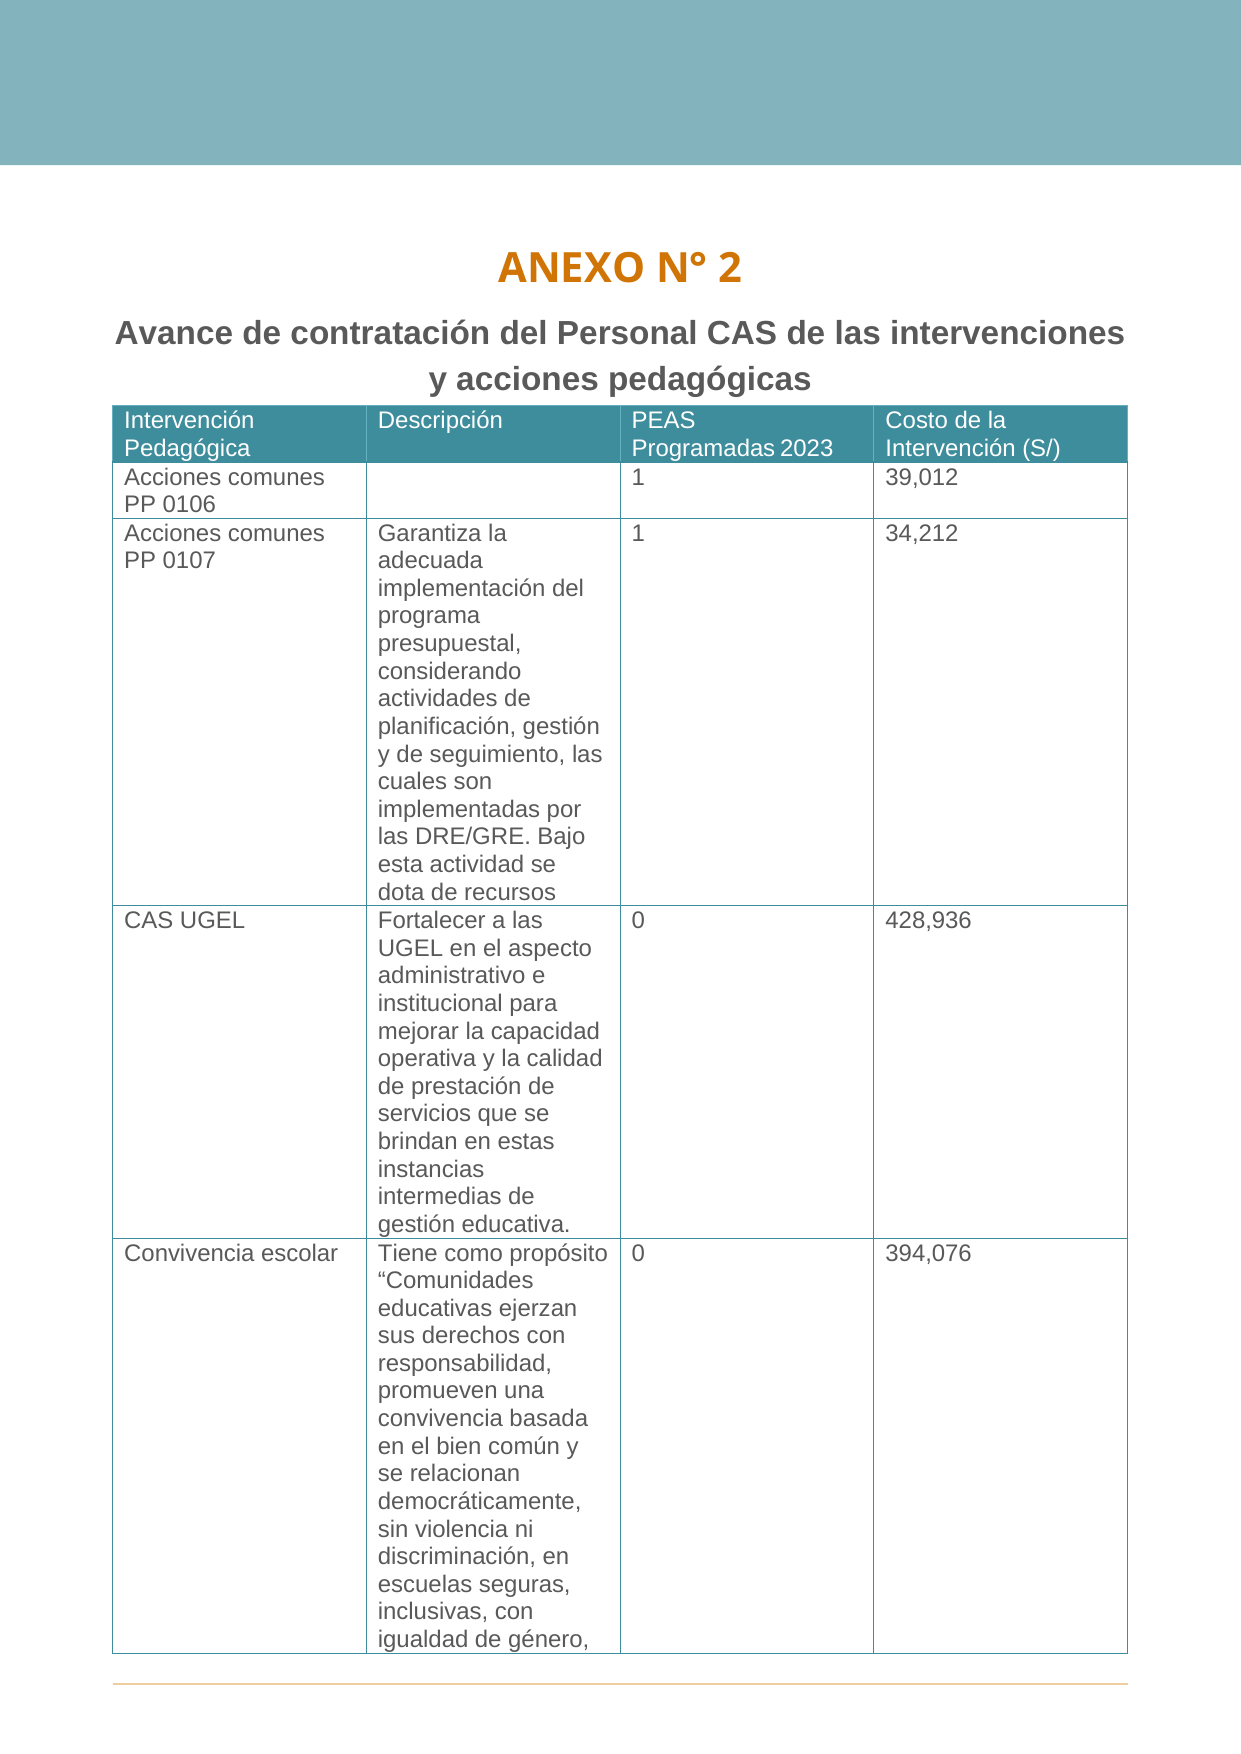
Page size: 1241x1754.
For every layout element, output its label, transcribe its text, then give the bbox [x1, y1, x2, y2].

table_cell Acciones comunes PP 0107 [113, 519, 366, 905]
table_cell Fortalecer a las UGEL en el aspecto administrativo e institucional para mejorar la capacidad operativa y la calidad de prestación de servicios que se brindan en estas instancias intermedias de gestión educativa. [367, 906, 620, 1237]
table_cell Convivencia escolar [113, 1239, 366, 1652]
table_cell 39,012 [874, 463, 1127, 518]
table_cell 1 [621, 463, 873, 518]
table_cell 428,936 [874, 906, 1127, 1237]
table_cell CAS UGEL [113, 906, 366, 1237]
table_header PEAS Programadas 2023 [621, 406, 873, 461]
table_header Costo de la Intervención (S/) [874, 406, 1127, 461]
subtitle ANEXO N° 2 [112, 237, 1128, 294]
table_cell 0 [621, 1239, 873, 1652]
table_header Intervención Pedagógica [113, 406, 366, 461]
table_cell [367, 463, 620, 518]
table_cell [367, 1239, 620, 1652]
table_cell 394,076 [874, 1239, 1127, 1652]
table_cell 1 [621, 519, 873, 905]
table_header Descripción [367, 406, 620, 461]
table_cell Acciones comunes PP 0106 [113, 463, 366, 518]
table_cell 0 [621, 906, 873, 1237]
table_cell 34,212 [874, 519, 1127, 905]
table_cell Garantiza la adecuada implementación del programa presupuestal, considerando actividades de planificación, gestión y de seguimiento, las cuales son implementadas por las DRE/GRE. Bajo esta actividad se dota de recursos [367, 519, 620, 905]
text Avance de contratación del Personal CAS de las intervenciones y acciones pedagógicas [112, 313, 1128, 397]
